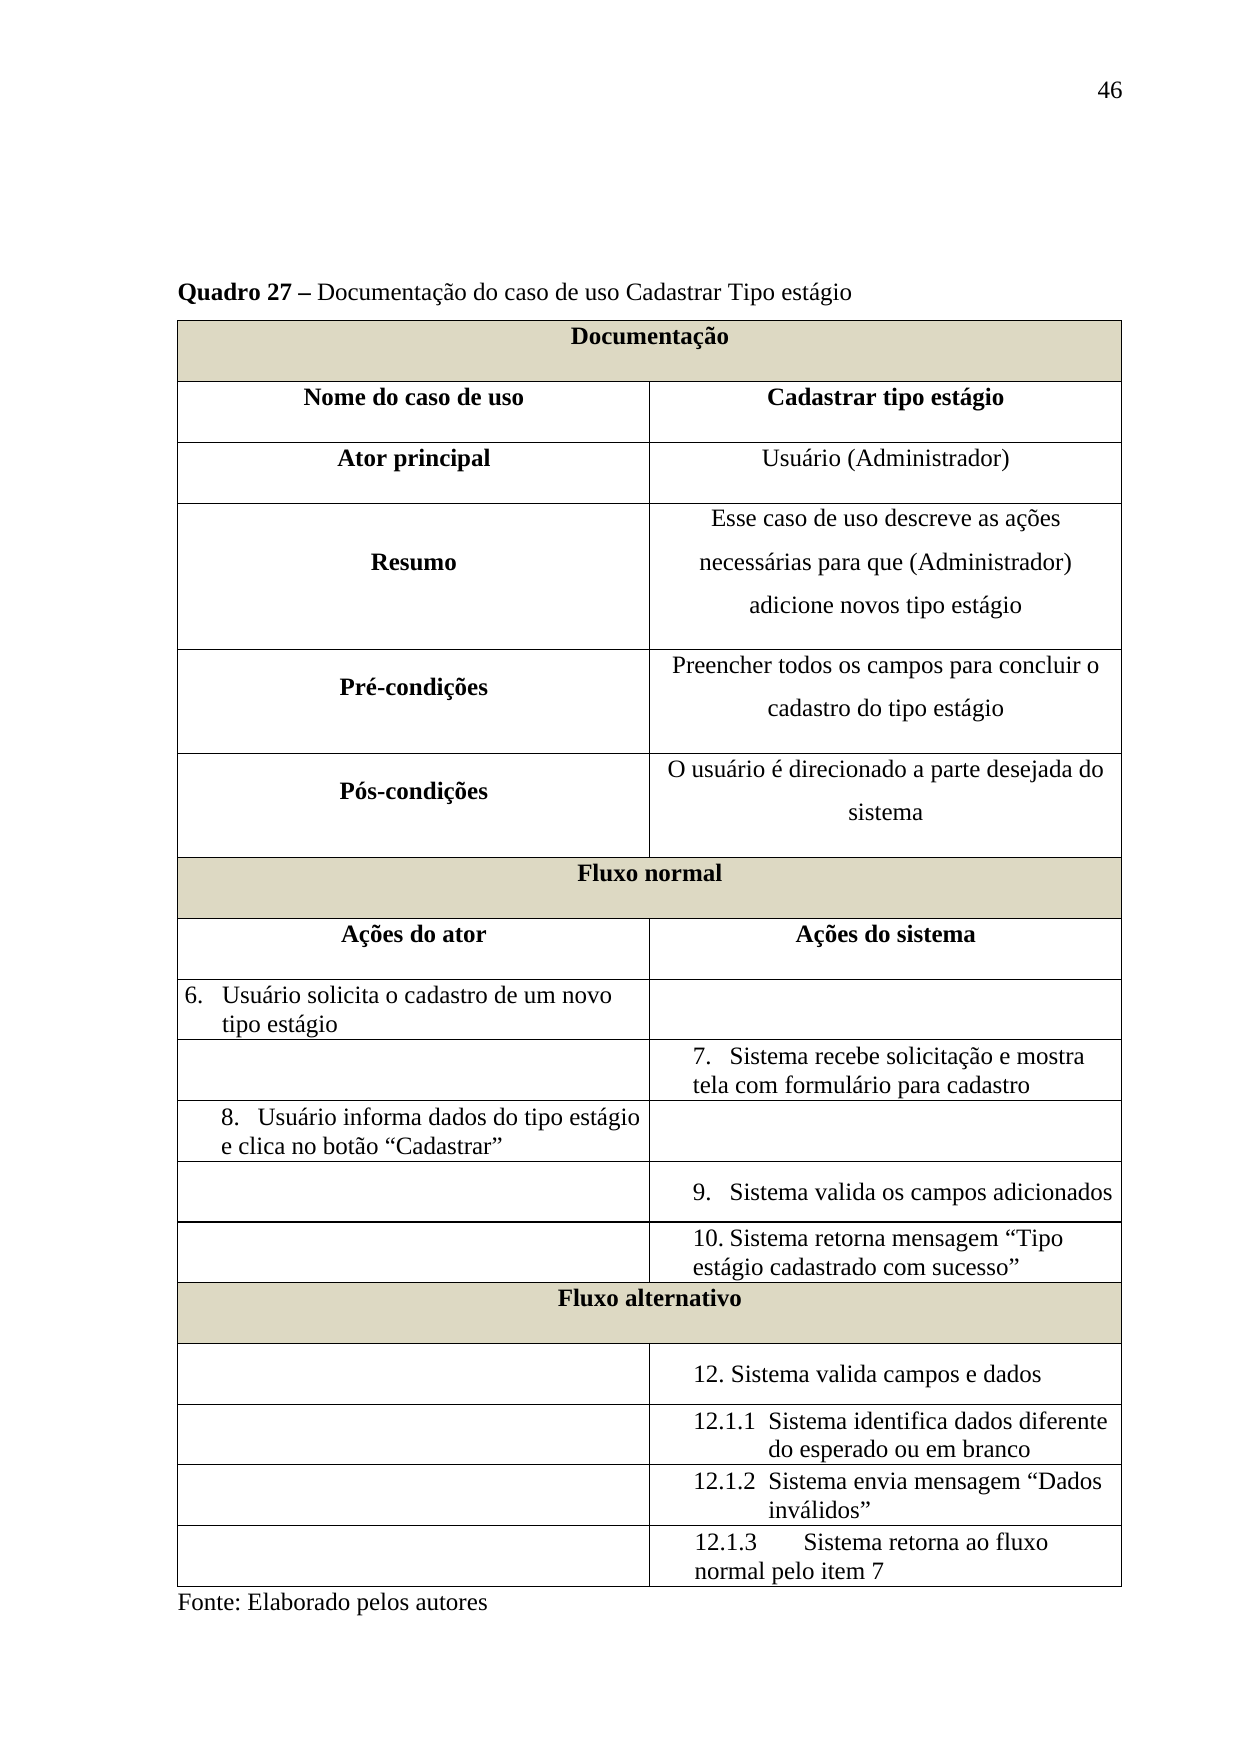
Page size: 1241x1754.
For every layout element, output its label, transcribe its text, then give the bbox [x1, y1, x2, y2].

table_cell [178, 1405, 649, 1464]
table_cell Usuário informa dados do tipo estágio e clica no botão “Cadastrar” [178, 1101, 649, 1161]
text Fonte: Elaborado pelos autores [177, 1587, 1122, 1616]
table_cell Pós-condições [178, 754, 649, 857]
table_cell Fluxo normal [178, 858, 1121, 918]
text Quadro 27 – Documentação do caso de uso Cadastrar Tipo estágio [177, 277, 1122, 306]
table_cell O usuário é direcionado a parte desejada do sistema [650, 754, 1121, 857]
table_cell Ações do sistema [650, 919, 1121, 978]
table_cell [178, 1526, 649, 1586]
table_cell Sistema envia mensagem “Dados inválidos” [650, 1465, 1121, 1525]
table_header Documentação [178, 321, 1121, 381]
table_cell Sistema retorna ao fluxo normal pelo item 7 [650, 1526, 1121, 1586]
table_cell [178, 1040, 649, 1100]
table_cell Ator principal [178, 443, 649, 502]
table_cell Sistema recebe solicitação e mostra tela com formulário para cadastro [650, 1040, 1121, 1100]
table_cell Esse caso de uso descreve as ações necessárias para que (Administrador) adicione novos tipo estágio [650, 504, 1121, 649]
table_cell [178, 1344, 649, 1404]
table_cell Sistema valida os campos adicionados [650, 1162, 1121, 1221]
table_cell Usuário (Administrador) [650, 443, 1121, 502]
table_cell Sistema valida campos e dados [650, 1344, 1121, 1404]
table_cell Sistema retorna mensagem “Tipo estágio cadastrado com sucesso” [650, 1223, 1121, 1282]
table_cell Pré-condições [178, 650, 649, 753]
table_cell [650, 1101, 1121, 1161]
table_cell Fluxo alternativo [178, 1283, 1121, 1343]
table_cell Cadastrar tipo estágio [650, 382, 1121, 442]
table_cell [178, 1223, 649, 1282]
table_cell Resumo [178, 504, 649, 649]
table_cell [178, 1465, 649, 1525]
table_cell Nome do caso de uso [178, 382, 649, 442]
table_cell [178, 1162, 649, 1221]
table_cell Sistema identifica dados diferente do esperado ou em branco [650, 1405, 1121, 1464]
table_cell Usuário solicita o cadastro de um novo tipo estágio [178, 980, 649, 1039]
table_cell Preencher todos os campos para concluir o cadastro do tipo estágio [650, 650, 1121, 753]
table_cell [650, 980, 1121, 1039]
table_cell Ações do ator [178, 919, 649, 978]
